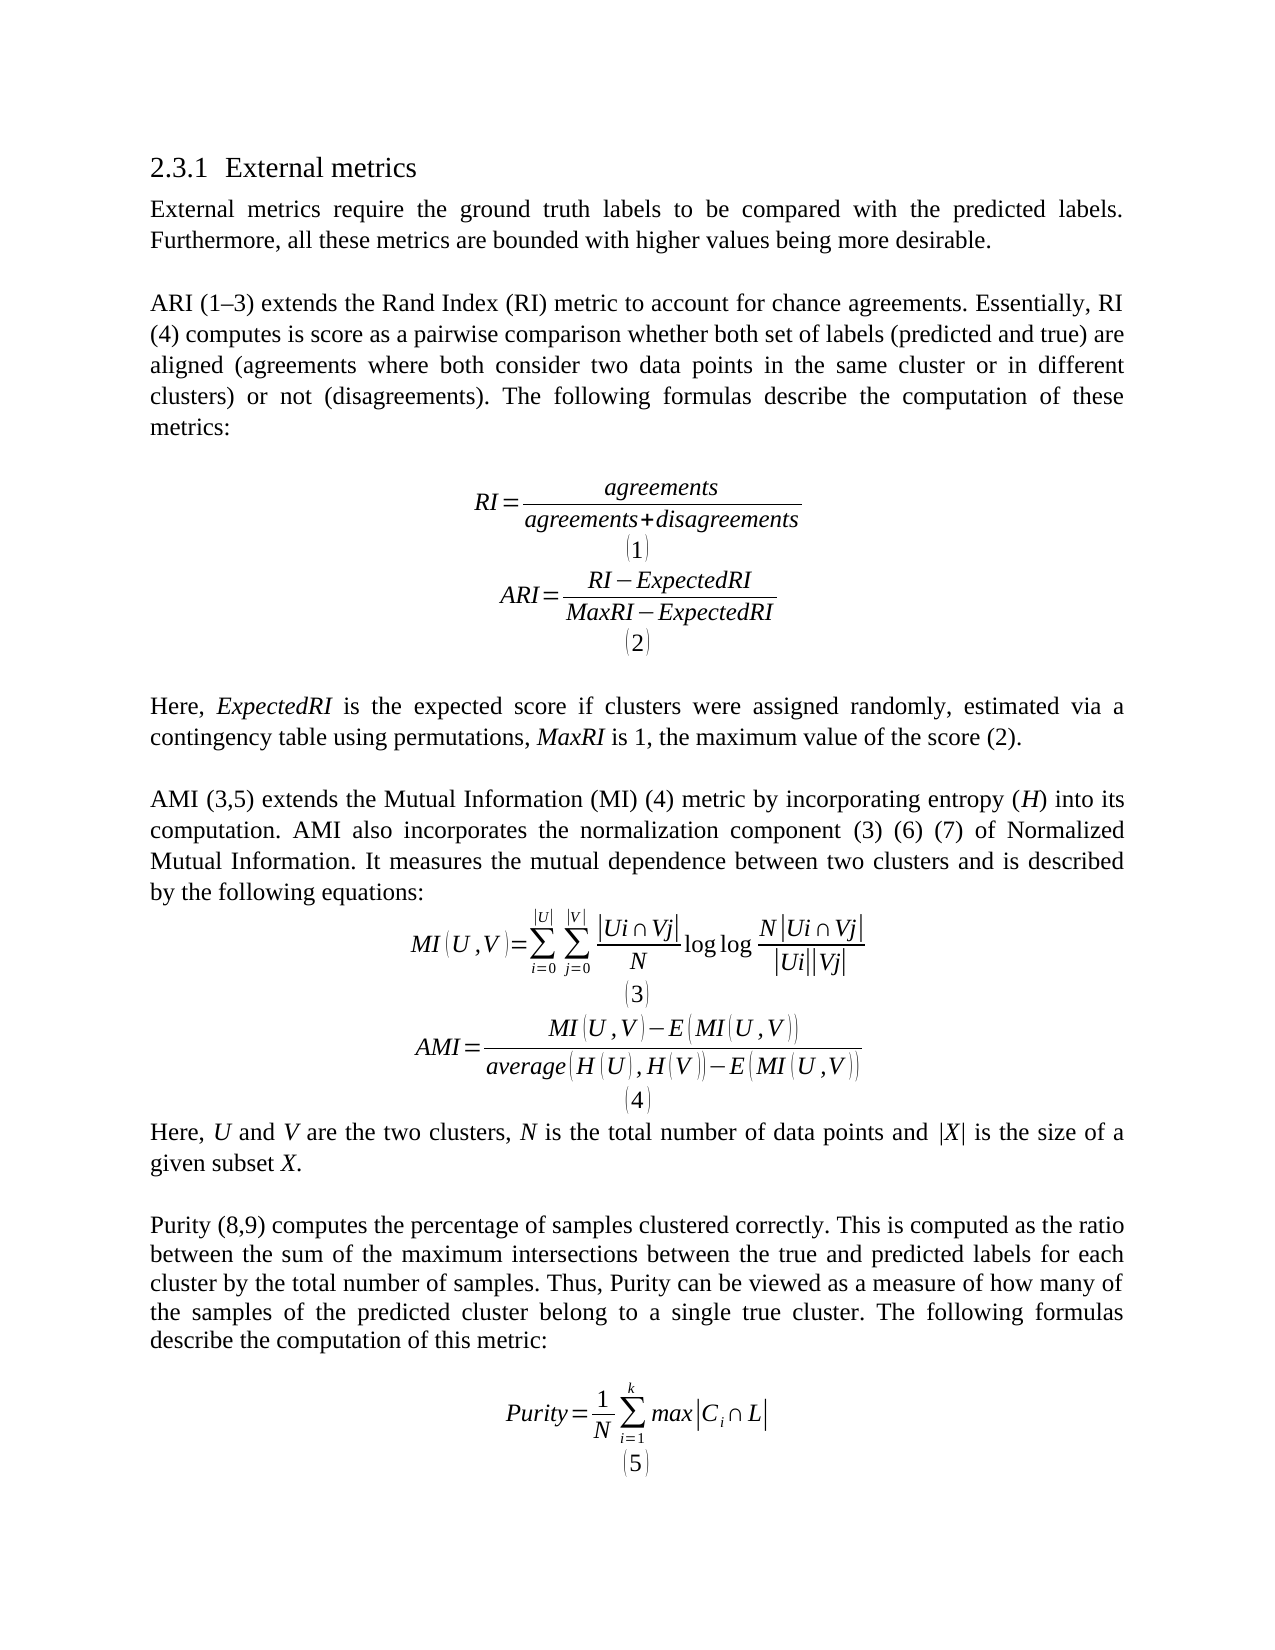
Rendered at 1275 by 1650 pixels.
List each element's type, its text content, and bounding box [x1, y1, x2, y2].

text AMI (3,5) extends the Mutual Information (MI) (4) metric by incorporating entropy (H) into its computation. AMI also incorporates the normalization component (3) (6) (7) of Normalized Mutual Information. It measures the mutual dependence between two clusters and is described by the following equations: [150, 784, 1125, 906]
text Purity (8,9) computes the percentage of samples clustered correctly. This is computed as the ratio between the sum of the maximum intersections between the true and predicted labels for each cluster by the total number of samples. Thus, Purity can be viewed as a measure of how many of the samples of the predicted cluster belong to a single true cluster. The following formulas describe the computation of this metric: [150, 1211, 1125, 1354]
subtitle External metrics [150, 150, 1125, 183]
text Here, ExpectedRI is the expected score if clusters were assigned randomly, estimated via a contingency table using permutations, MaxRI is 1, the maximum value of the score (2). [150, 691, 1125, 751]
text External metrics require the ground truth labels to be compared with the predicted labels. Furthermore, all these metrics are bounded with higher values being more desirable. [150, 194, 1125, 254]
text ARI (1–3) extends the Rand Index (RI) metric to account for chance agreements. Essentially, RI (4) computes is score as a pairwise comparison whether both set of labels (predicted and true) are aligned (agreements where both consider two data points in the same cluster or in different clusters) or not (disagreements). The following formulas describe the computation of these metrics: [150, 288, 1125, 441]
text Here, U and V are the two clusters, N is the total number of data points and |X| is the size of a given subset X. [150, 1117, 1125, 1177]
